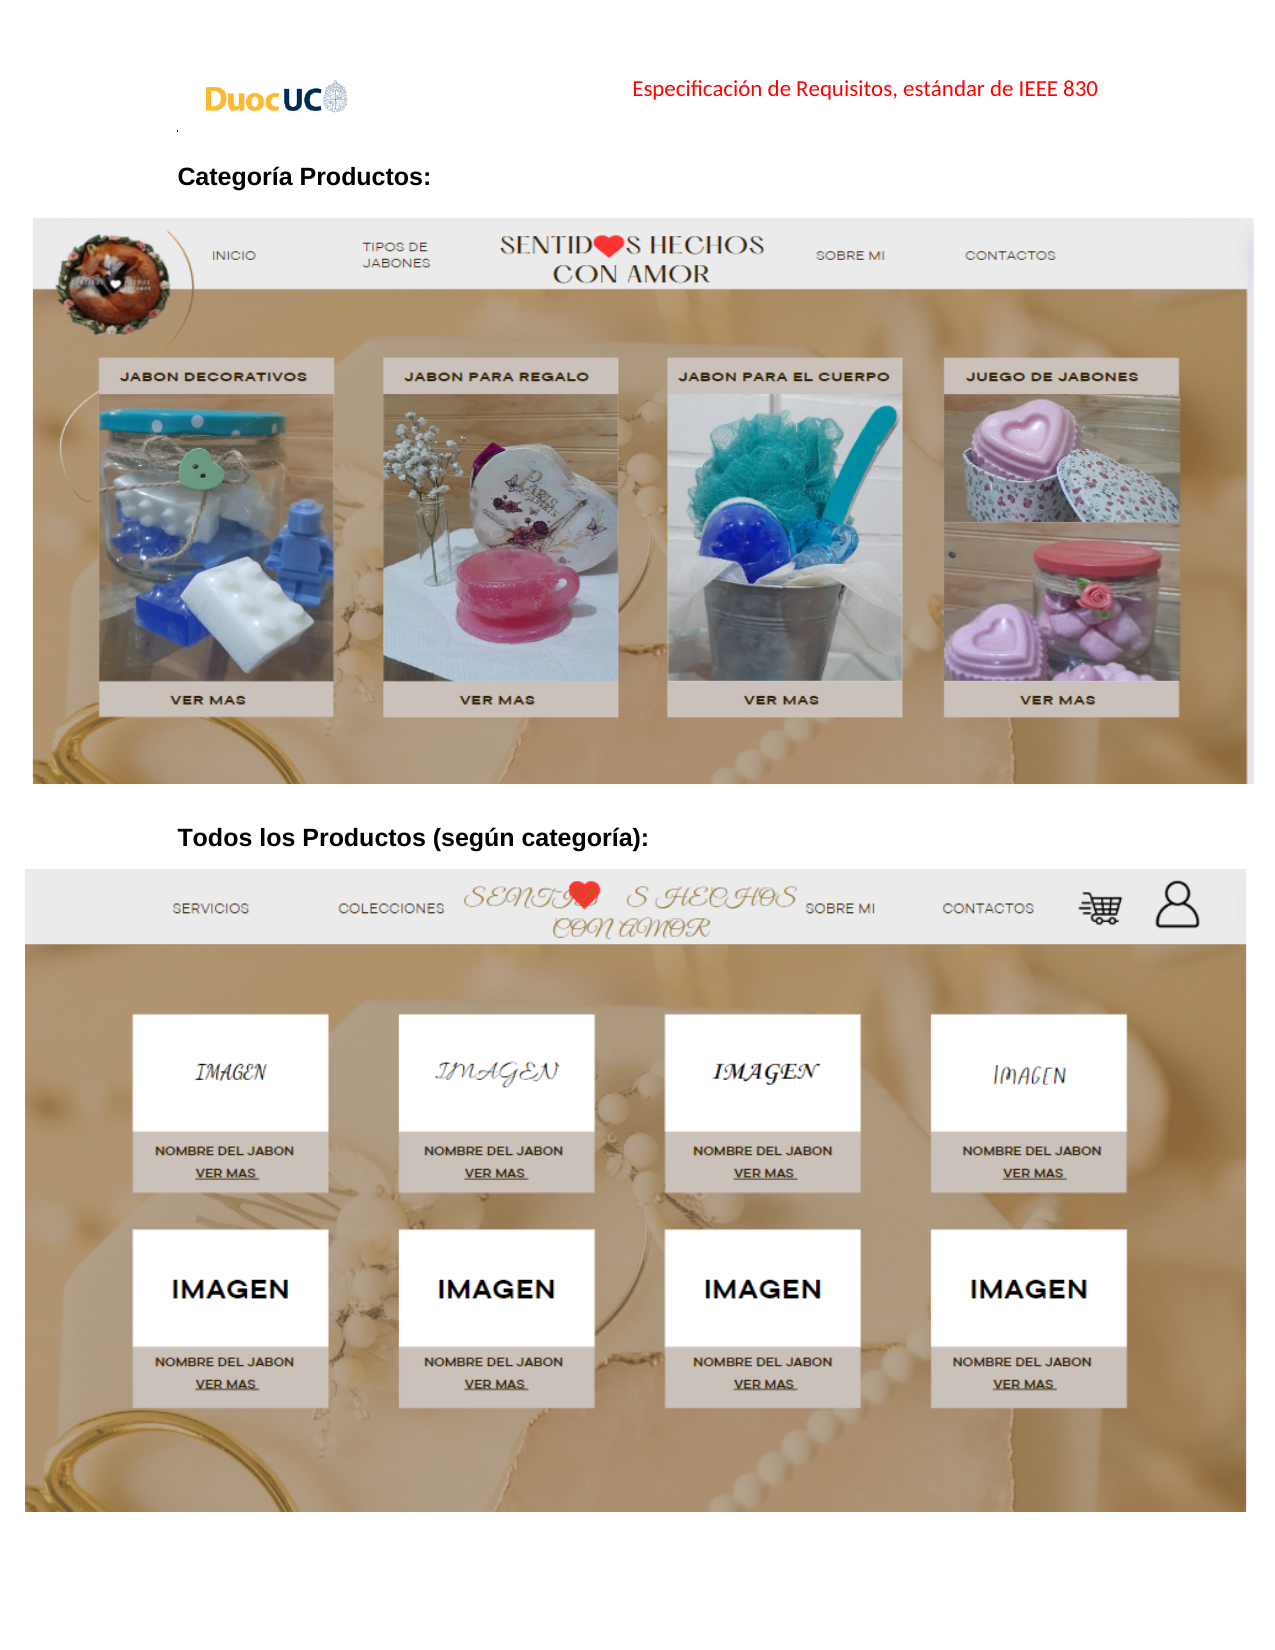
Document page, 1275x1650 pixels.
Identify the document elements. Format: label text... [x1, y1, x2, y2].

picture [32, 218, 1254, 784]
text Todos los Productos (según categoría): [177, 823, 1246, 852]
picture [206, 76, 348, 115]
picture [25, 869, 1247, 1512]
text Categoría Productos: [177, 162, 1246, 218]
